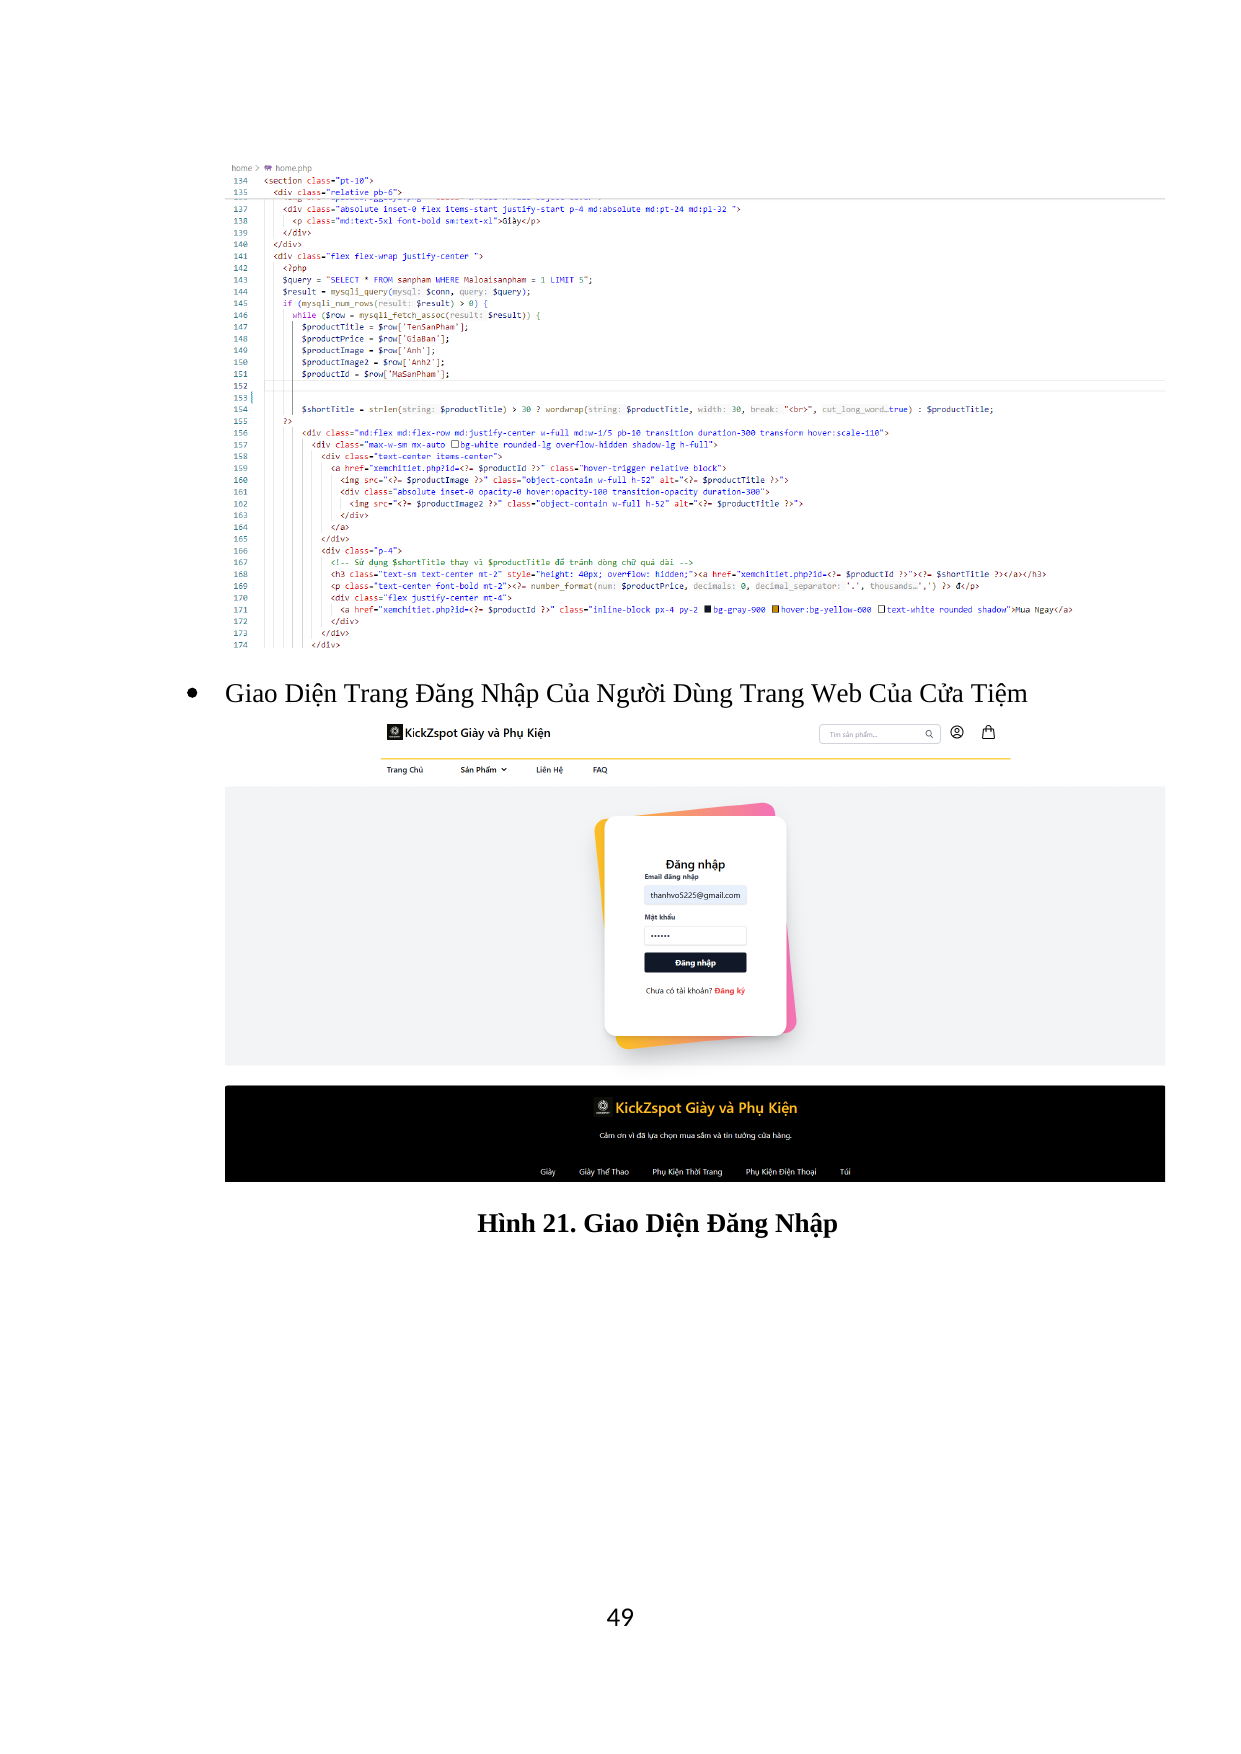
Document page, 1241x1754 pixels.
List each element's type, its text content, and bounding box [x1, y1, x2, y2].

text Hình 21. Giao Diện Đăng Nhập [225, 1207, 1090, 1239]
picture [225, 712, 1166, 1182]
picture [225, 162, 1166, 648]
